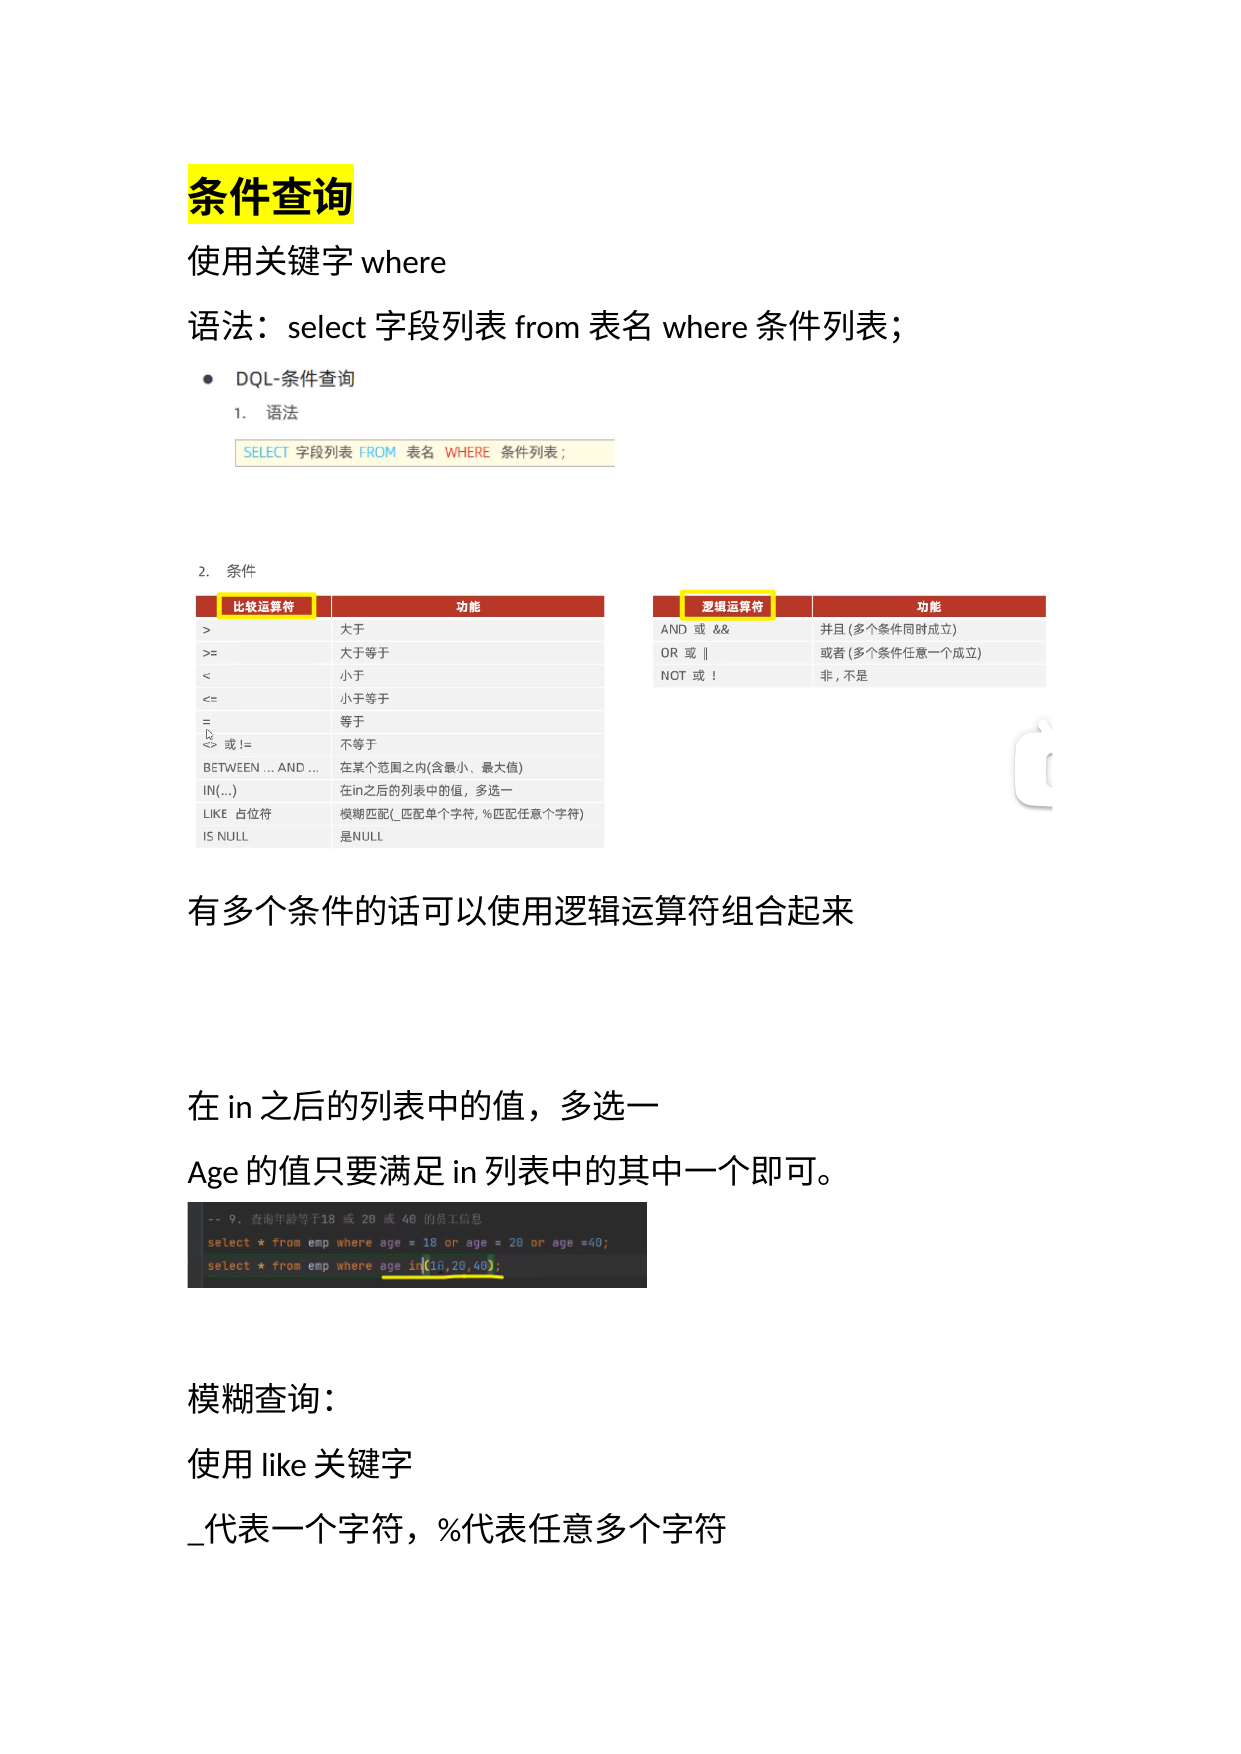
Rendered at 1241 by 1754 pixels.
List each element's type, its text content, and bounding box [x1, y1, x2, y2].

text 语法：select 字段列表 from 表名 where 条件列表； [187, 292, 1053, 357]
picture [187, 552, 1053, 853]
text 使用like关键字 [187, 1429, 1053, 1494]
text _代表一个字符，%代表任意多个字符 [187, 1494, 1053, 1559]
text 使用关键字where [187, 227, 1053, 292]
picture [187, 1202, 647, 1288]
text 有多个条件的话可以使用逻辑运算符组合起来 [187, 877, 1053, 942]
text 条件查询 [187, 162, 1053, 227]
text 在in之后的列表中的值，多选一 [187, 1072, 1053, 1137]
text 模糊查询： [187, 1364, 1053, 1429]
text Age的值只要满足in列表中的其中一个即可。 [187, 1137, 1053, 1202]
picture [187, 357, 615, 469]
